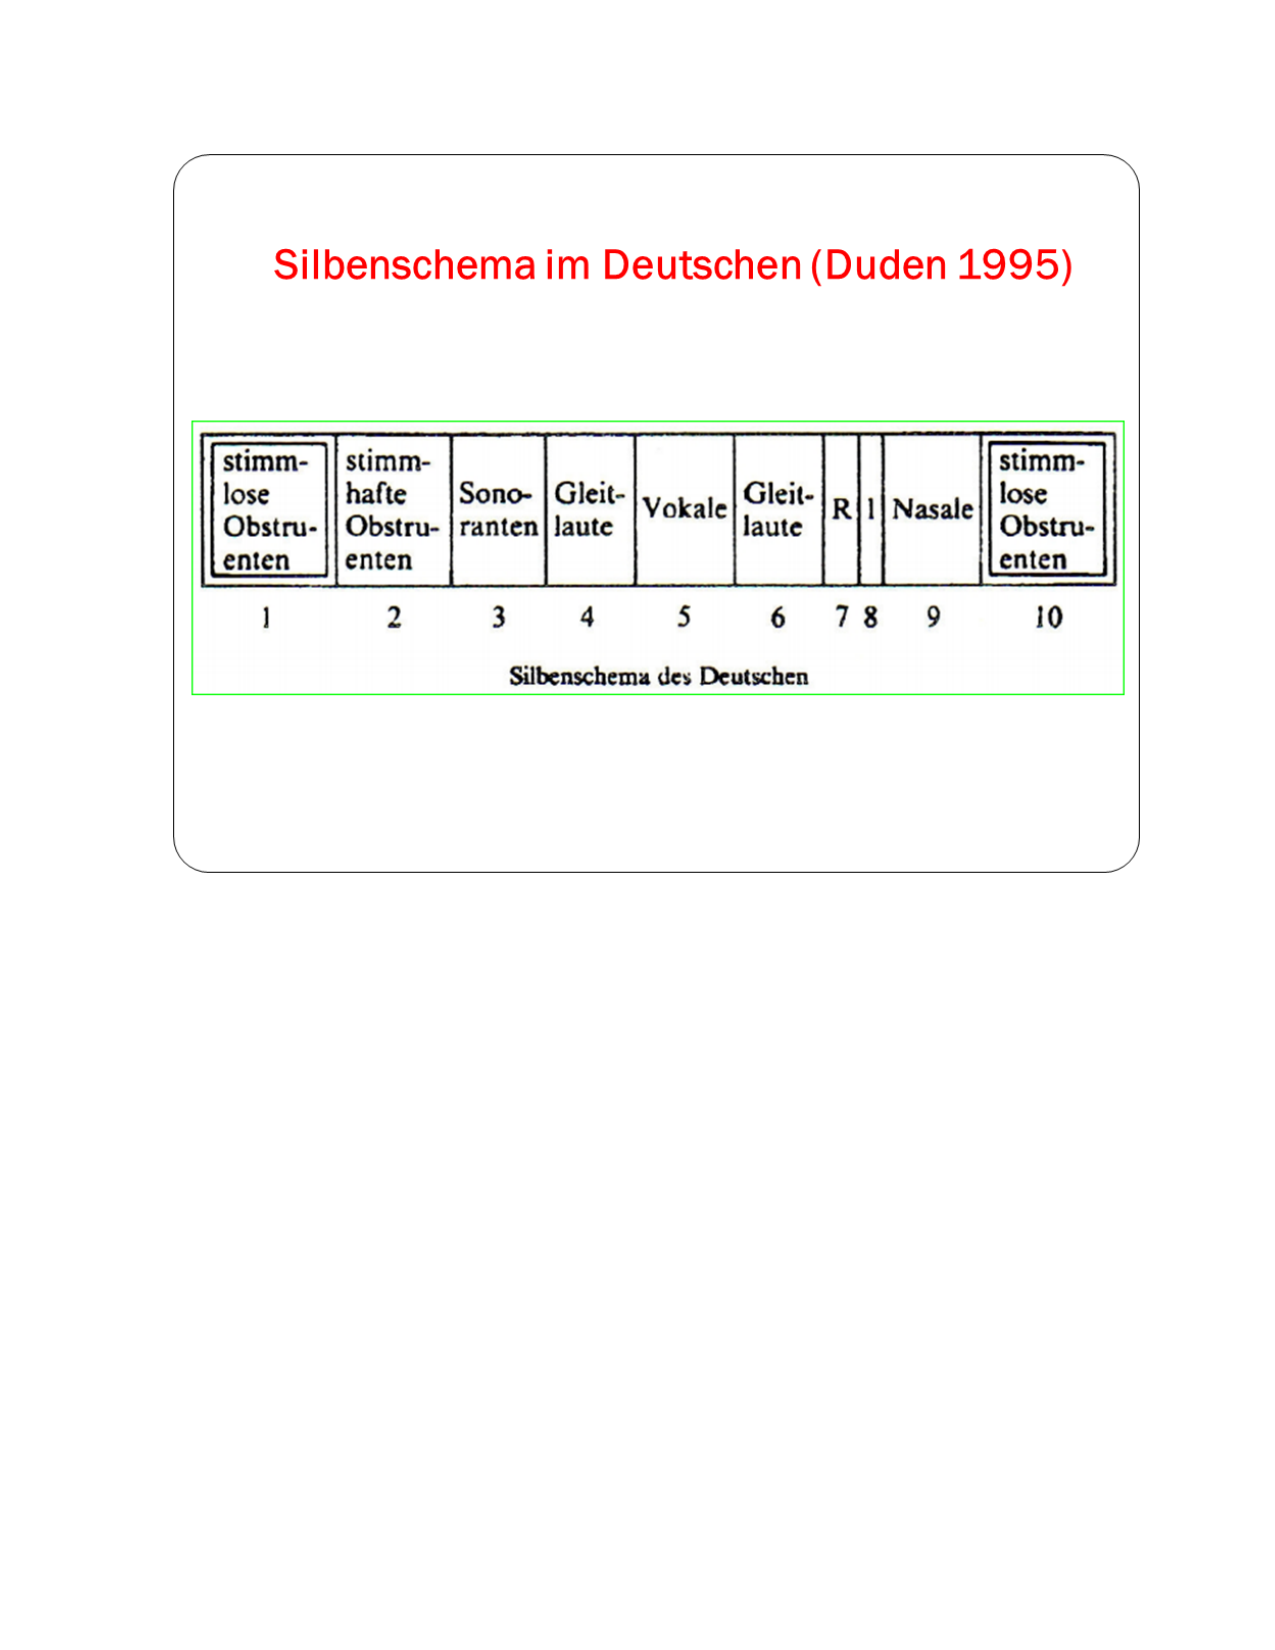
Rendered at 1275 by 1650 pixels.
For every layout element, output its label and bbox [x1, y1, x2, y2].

picture [166, 147, 1146, 882]
